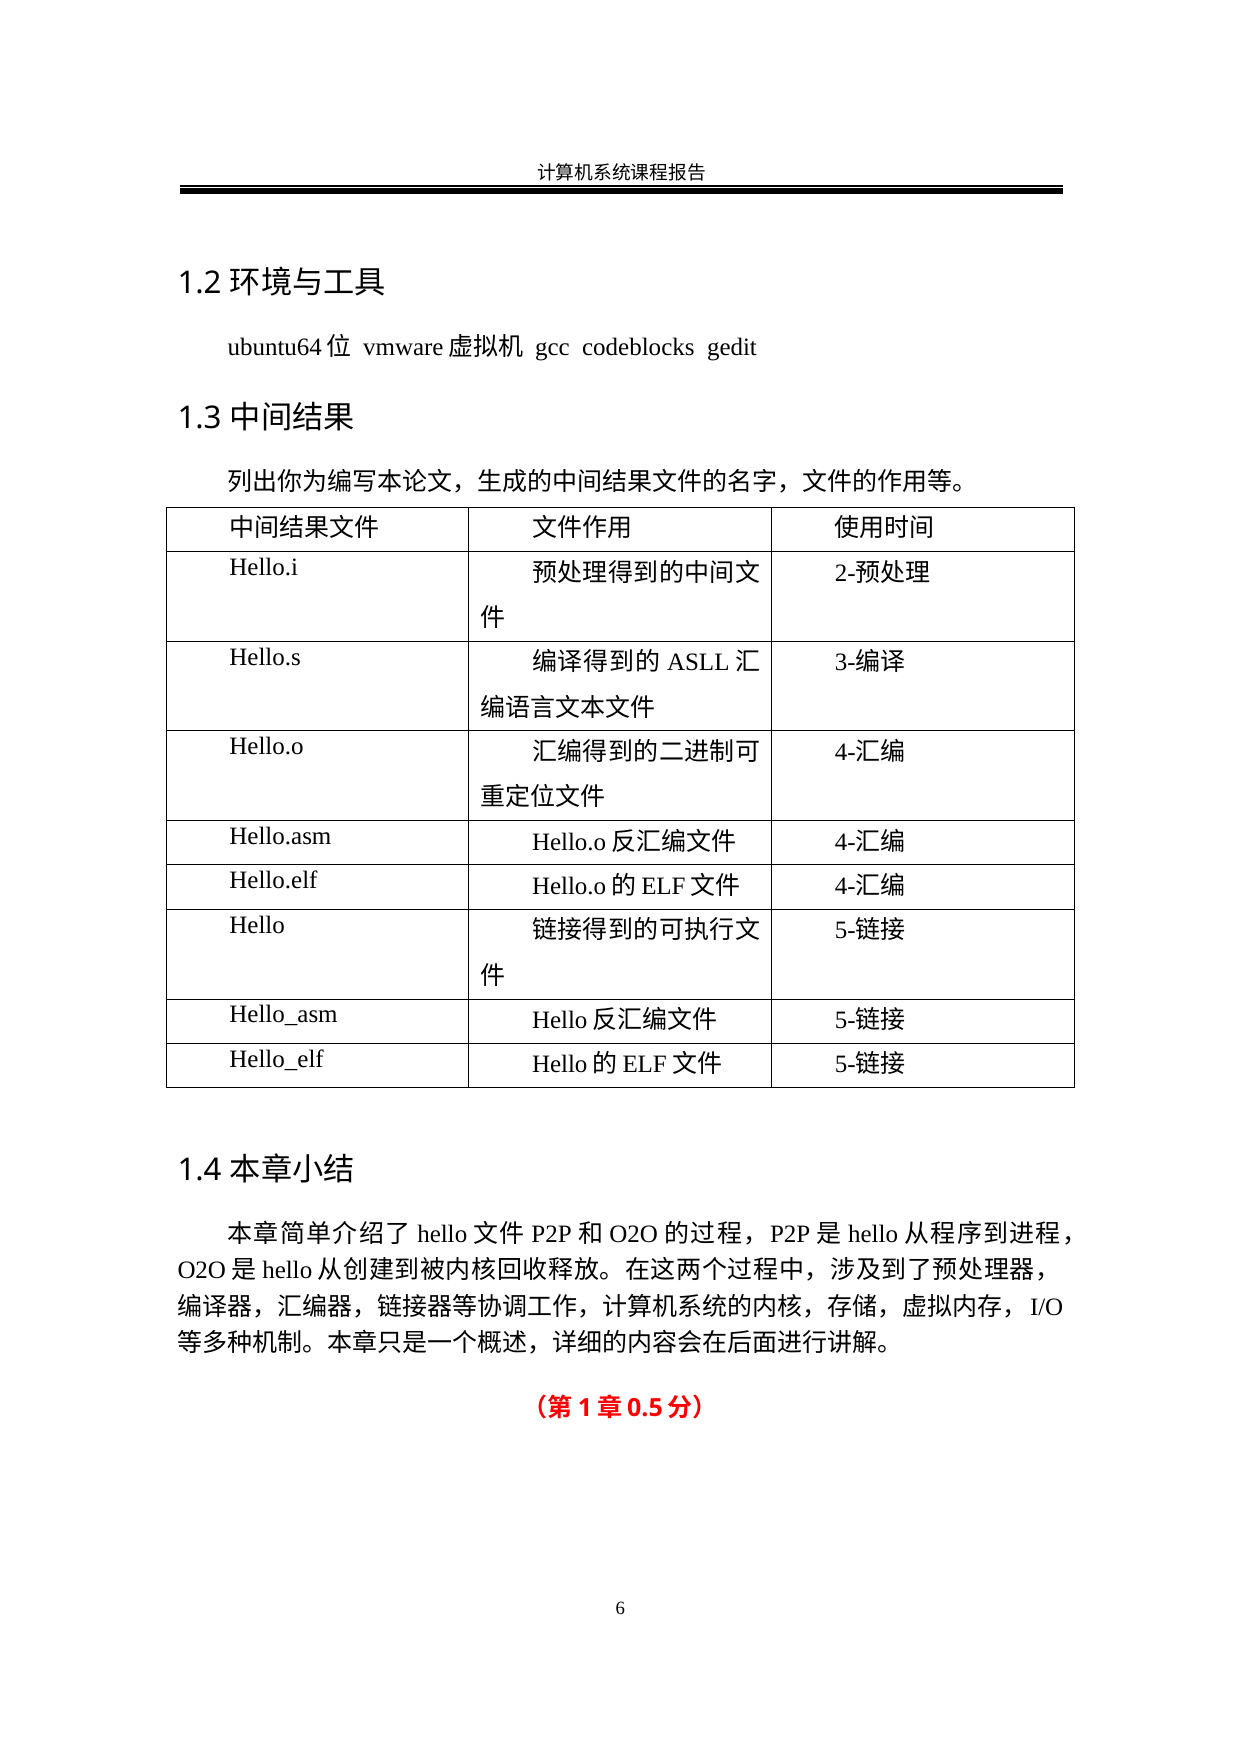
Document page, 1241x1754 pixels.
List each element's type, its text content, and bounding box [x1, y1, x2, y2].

table_cell 4-汇编 [772, 731, 1074, 820]
table_cell Hello.o的ELF文件 [469, 865, 771, 909]
table_cell 汇编得到的二进制可重定位文件 [469, 731, 771, 820]
table_cell 4-汇编 [772, 821, 1074, 864]
text 本章简单介绍了hello文件P2P和O2O的过程，P2P是hello从程序到进程，O2O是hello从创建到被内核回收释放。在这两个过程中，涉及到了预处理器，编译器，汇编器，链接器等协调工作，计算机系统的内核，存储，虚拟内存，I/O等多种机制。本章只是一个概述，详细的内容会在后面进行讲解。 [177, 1214, 1063, 1359]
table_cell 编译得到的ASLL汇编语言文本文件 [469, 642, 771, 730]
table_cell 3-编译 [772, 642, 1074, 730]
table_cell Hello.o [167, 731, 468, 820]
table_cell Hello_elf [167, 1044, 468, 1087]
table_cell Hello.i [167, 552, 468, 641]
table_cell Hello.elf [167, 865, 468, 909]
table_header 使用时间 [772, 508, 1074, 551]
table_cell 4-汇编 [772, 865, 1074, 909]
subtitle 1.2 环境与工具 [177, 262, 1063, 301]
table_cell Hello.o反汇编文件 [469, 821, 771, 864]
table_cell 2-预处理 [772, 552, 1074, 641]
text （第1章0.5分） [177, 1387, 1063, 1424]
table_cell 5-链接 [772, 1044, 1074, 1087]
text ubuntu64位 vmware虚拟机 gcc codeblocks gedit [177, 326, 1063, 363]
table_cell 5-链接 [772, 1000, 1074, 1043]
table_cell Hello.s [167, 642, 468, 730]
table_cell Hello_asm [167, 1000, 468, 1043]
table_header 文件作用 [469, 508, 771, 551]
table_header 中间结果文件 [167, 508, 468, 551]
subtitle 1.4 本章小结 [177, 1149, 1063, 1189]
table_cell Hello.asm [167, 821, 468, 864]
table_cell 5-链接 [772, 910, 1074, 998]
table_cell 预处理得到的中间文件 [469, 552, 771, 641]
table_cell Hello [167, 910, 468, 998]
table_cell 链接得到的可执行文件 [469, 910, 771, 998]
table_cell Hello反汇编文件 [469, 1000, 771, 1043]
subtitle 1.3 中间结果 [177, 397, 1063, 436]
text 列出你为编写本论文，生成的中间结果文件的名字，文件的作用等。 [177, 461, 1063, 497]
table_cell Hello的ELF文件 [469, 1044, 771, 1087]
